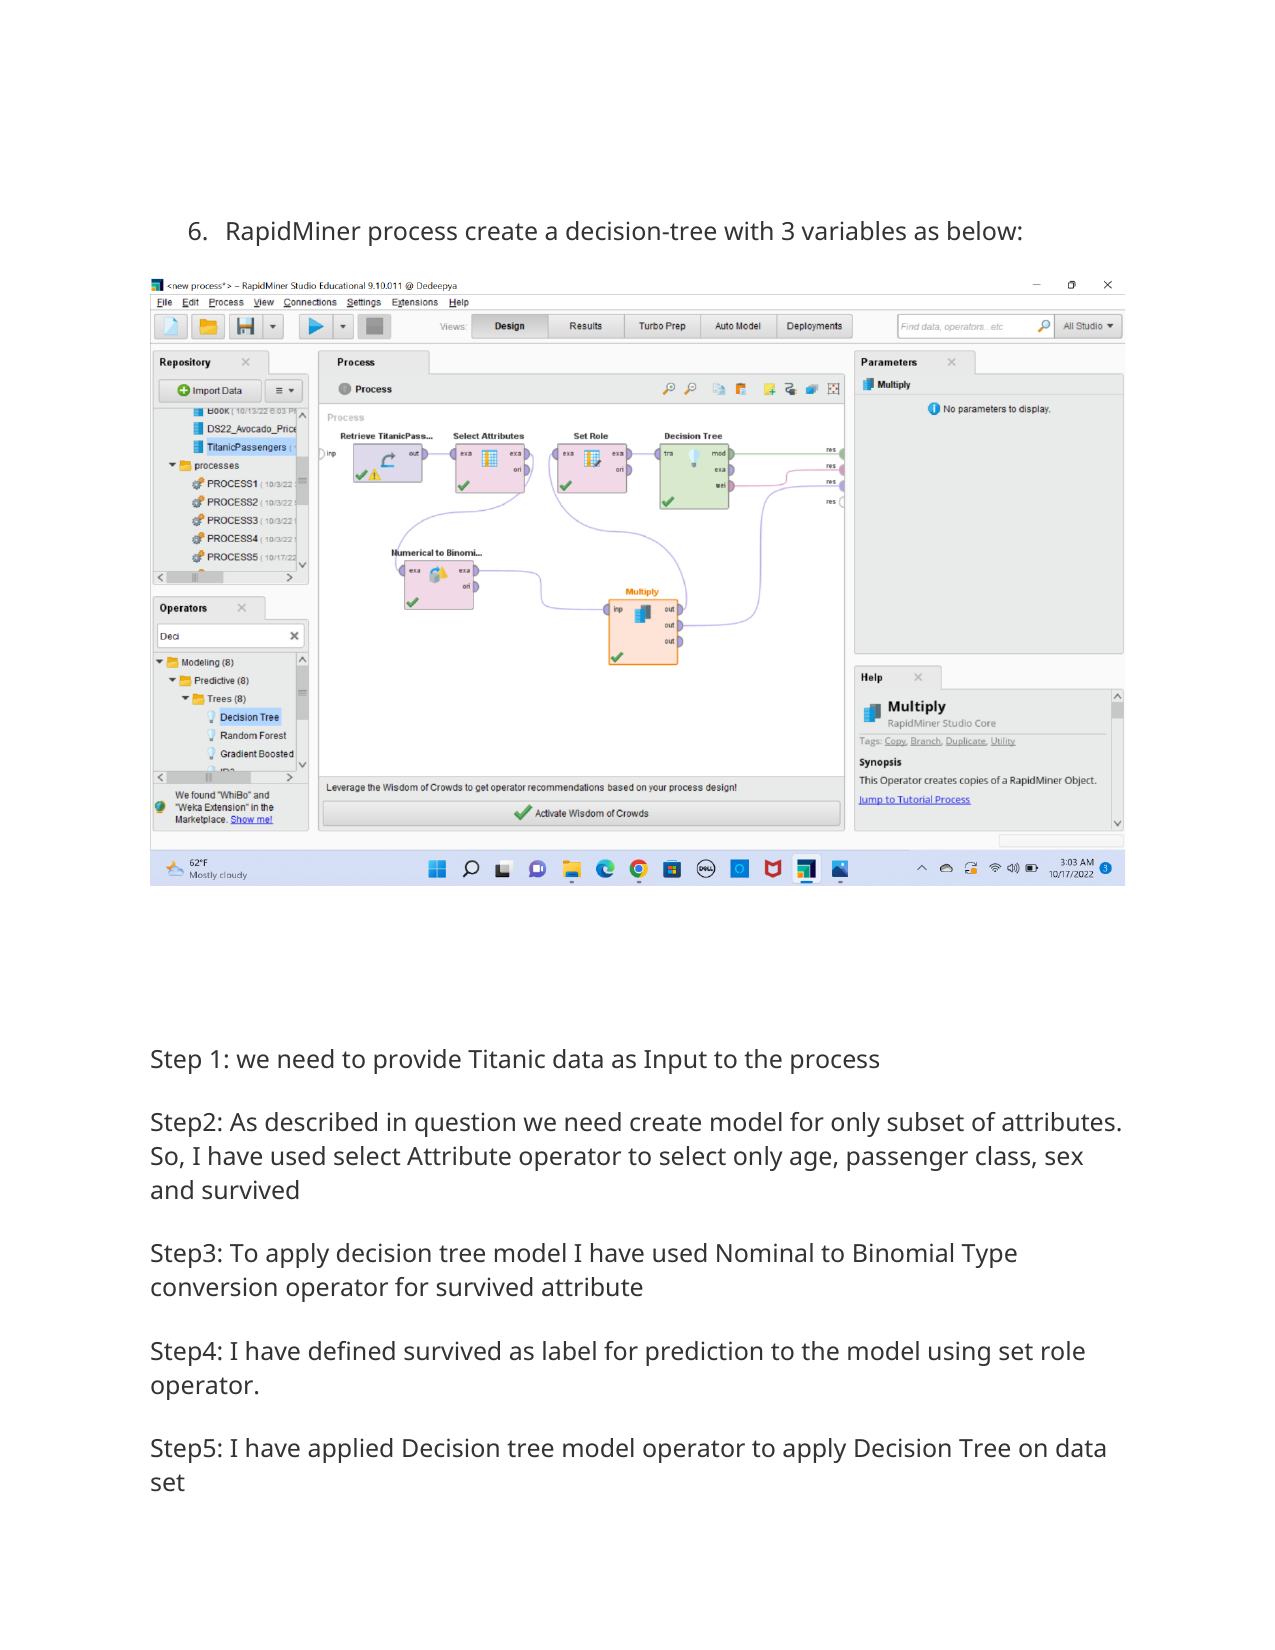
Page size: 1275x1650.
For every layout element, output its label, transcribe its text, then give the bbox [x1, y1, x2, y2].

text Step4: I have defined survived as label for prediction to the model using set role operator. [150, 1333, 1125, 1401]
text Step2: As described in question we need create model for only subset of attributes. So, I have used select Attribute operator to select only age, passenger class, sex and survived [150, 1105, 1125, 1207]
text Step 1: we need to provide Titanic data as Input to the process [150, 1041, 1125, 1076]
text Step3: To apply decision tree model I have used Nominal to Binomial Type conversion operator for survived attribute [150, 1236, 1125, 1304]
text Step5: I have applied Decision tree model operator to apply Decision Tree on data set [150, 1431, 1125, 1499]
list RapidMiner process create a decision-tree with 3 variables as below: [187, 213, 1125, 247]
picture [150, 276, 1125, 886]
